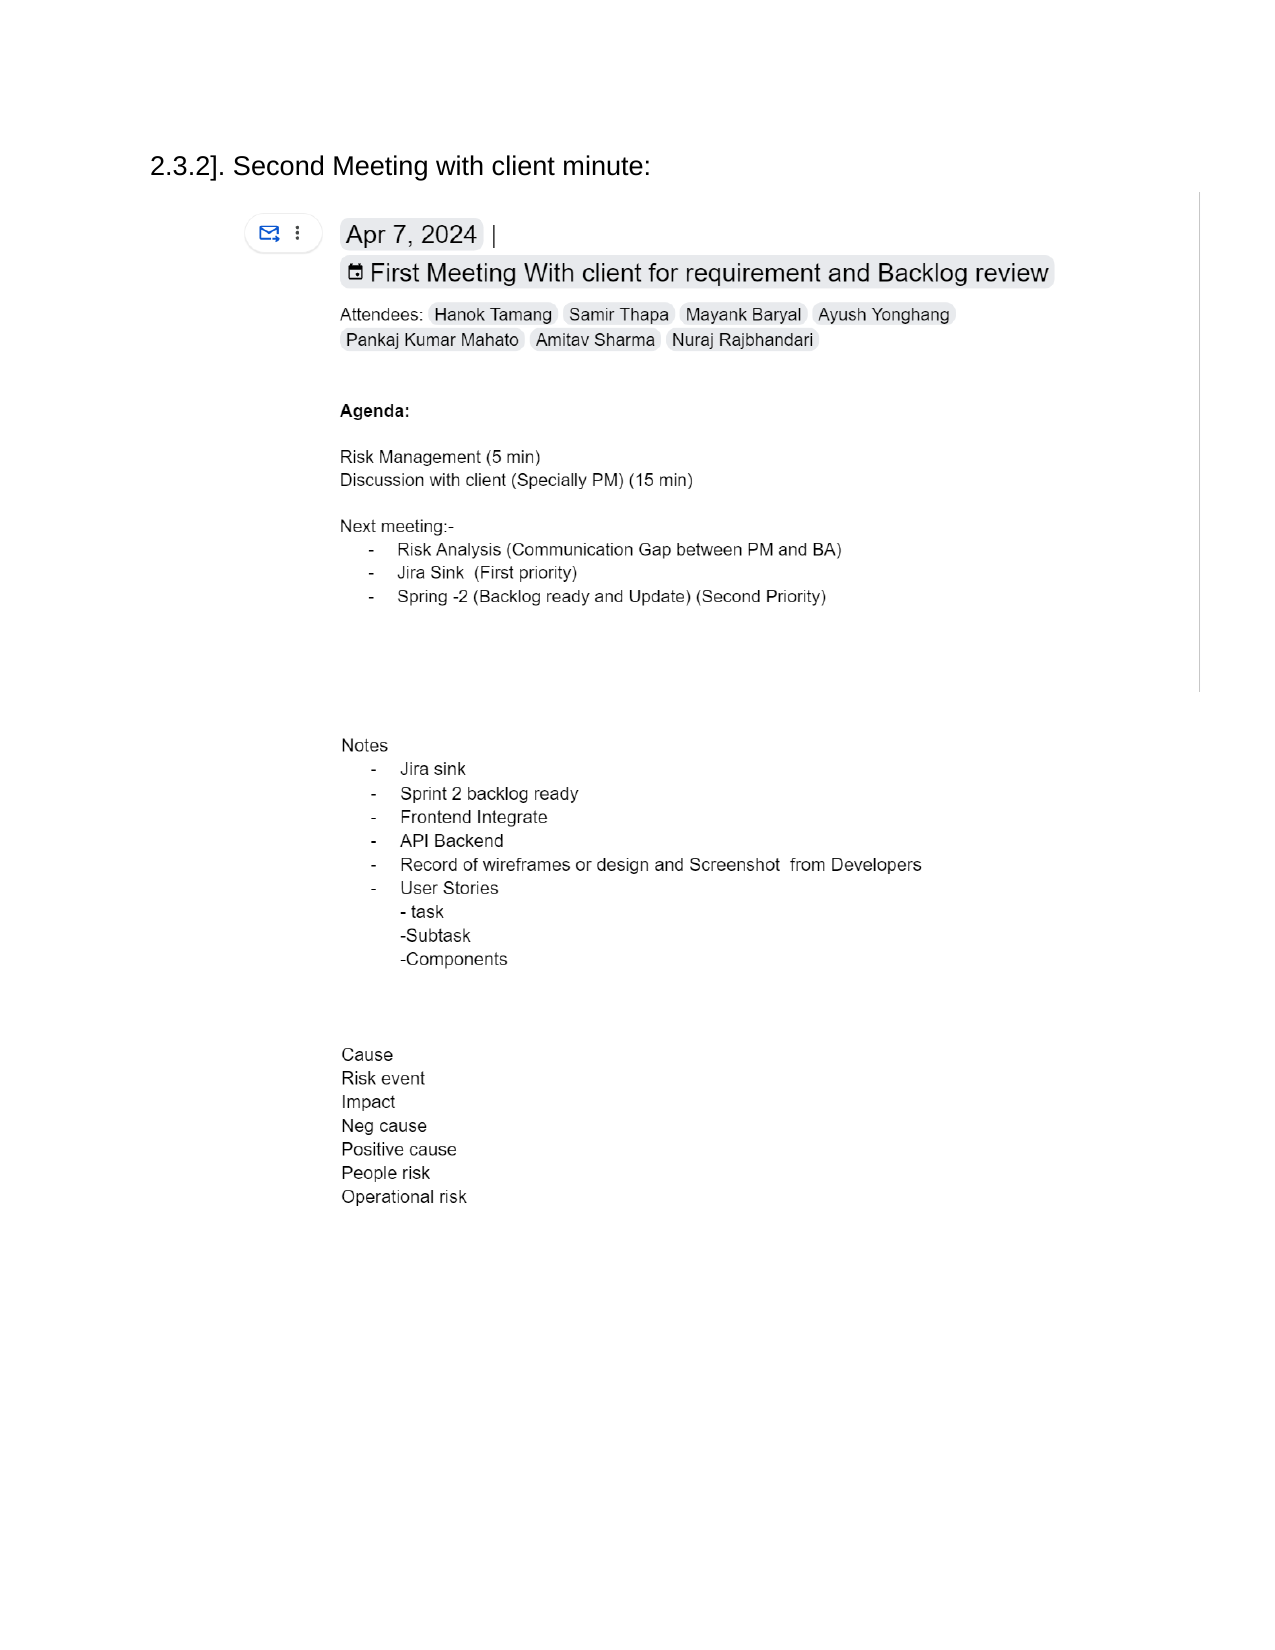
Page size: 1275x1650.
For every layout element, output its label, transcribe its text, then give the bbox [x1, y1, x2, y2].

picture [225, 725, 1200, 1235]
picture [225, 192, 1200, 692]
subtitle 2.3.2]. Second Meeting with client minute: [150, 150, 1125, 181]
